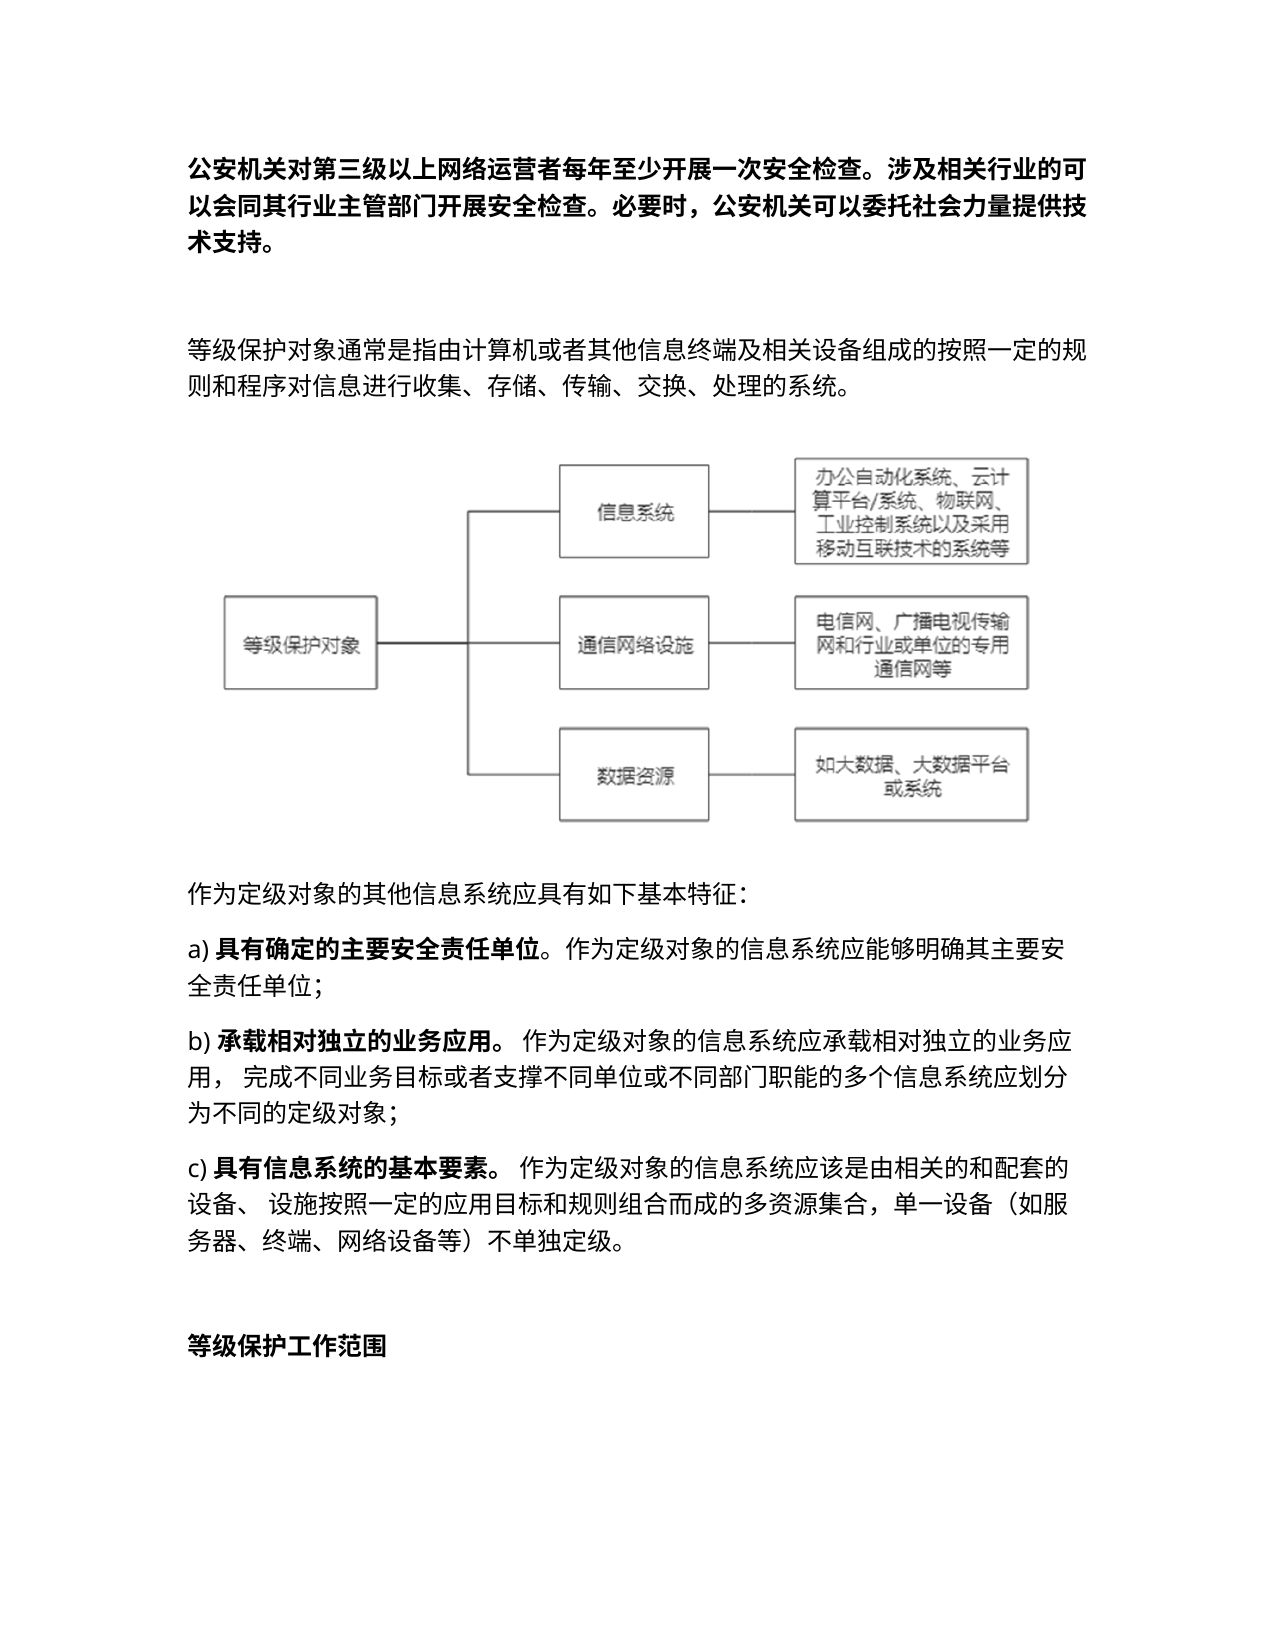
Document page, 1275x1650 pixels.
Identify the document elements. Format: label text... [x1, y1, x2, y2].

text 等级保护工作范围 [187, 1329, 1087, 1363]
text 作为定级对象的其他信息系统应具有如下基本特征： [187, 875, 1087, 911]
text 等级保护对象通常是指由计算机或者其他信息终端及相关设备组成的按照一定的规则和程序对信息进行收集、存储、传输、交换、处理的系统。 [187, 330, 1087, 403]
text 公安机关对第三级以上网络运营者每年至少开展一次安全检查。涉及相关行业的可以会同其行业主管部门开展安全检查。必要时，公安机关可以委托社会力量提供技术支持。 [187, 150, 1087, 259]
text b) 承载相对独立的业务应用。 作为定级对象的信息系统应承载相对独立的业务应用， 完成不同业务目标或者支撑不同单位或不同部门职能的多个信息系统应划分为不同的定级对象； [187, 1021, 1087, 1130]
picture [187, 421, 1063, 856]
text c) 具有信息系统的基本要素。 作为定级对象的信息系统应该是由相关的和配套的设备、 设施按照一定的应用目标和规则组合而成的多资源集合，单一设备（如服务器、终端、网络设备等）不单独定级。 [187, 1148, 1087, 1257]
text a) 具有确定的主要安全责任单位。作为定级对象的信息系统应能够明确其主要安全责任单位； [187, 930, 1087, 1002]
